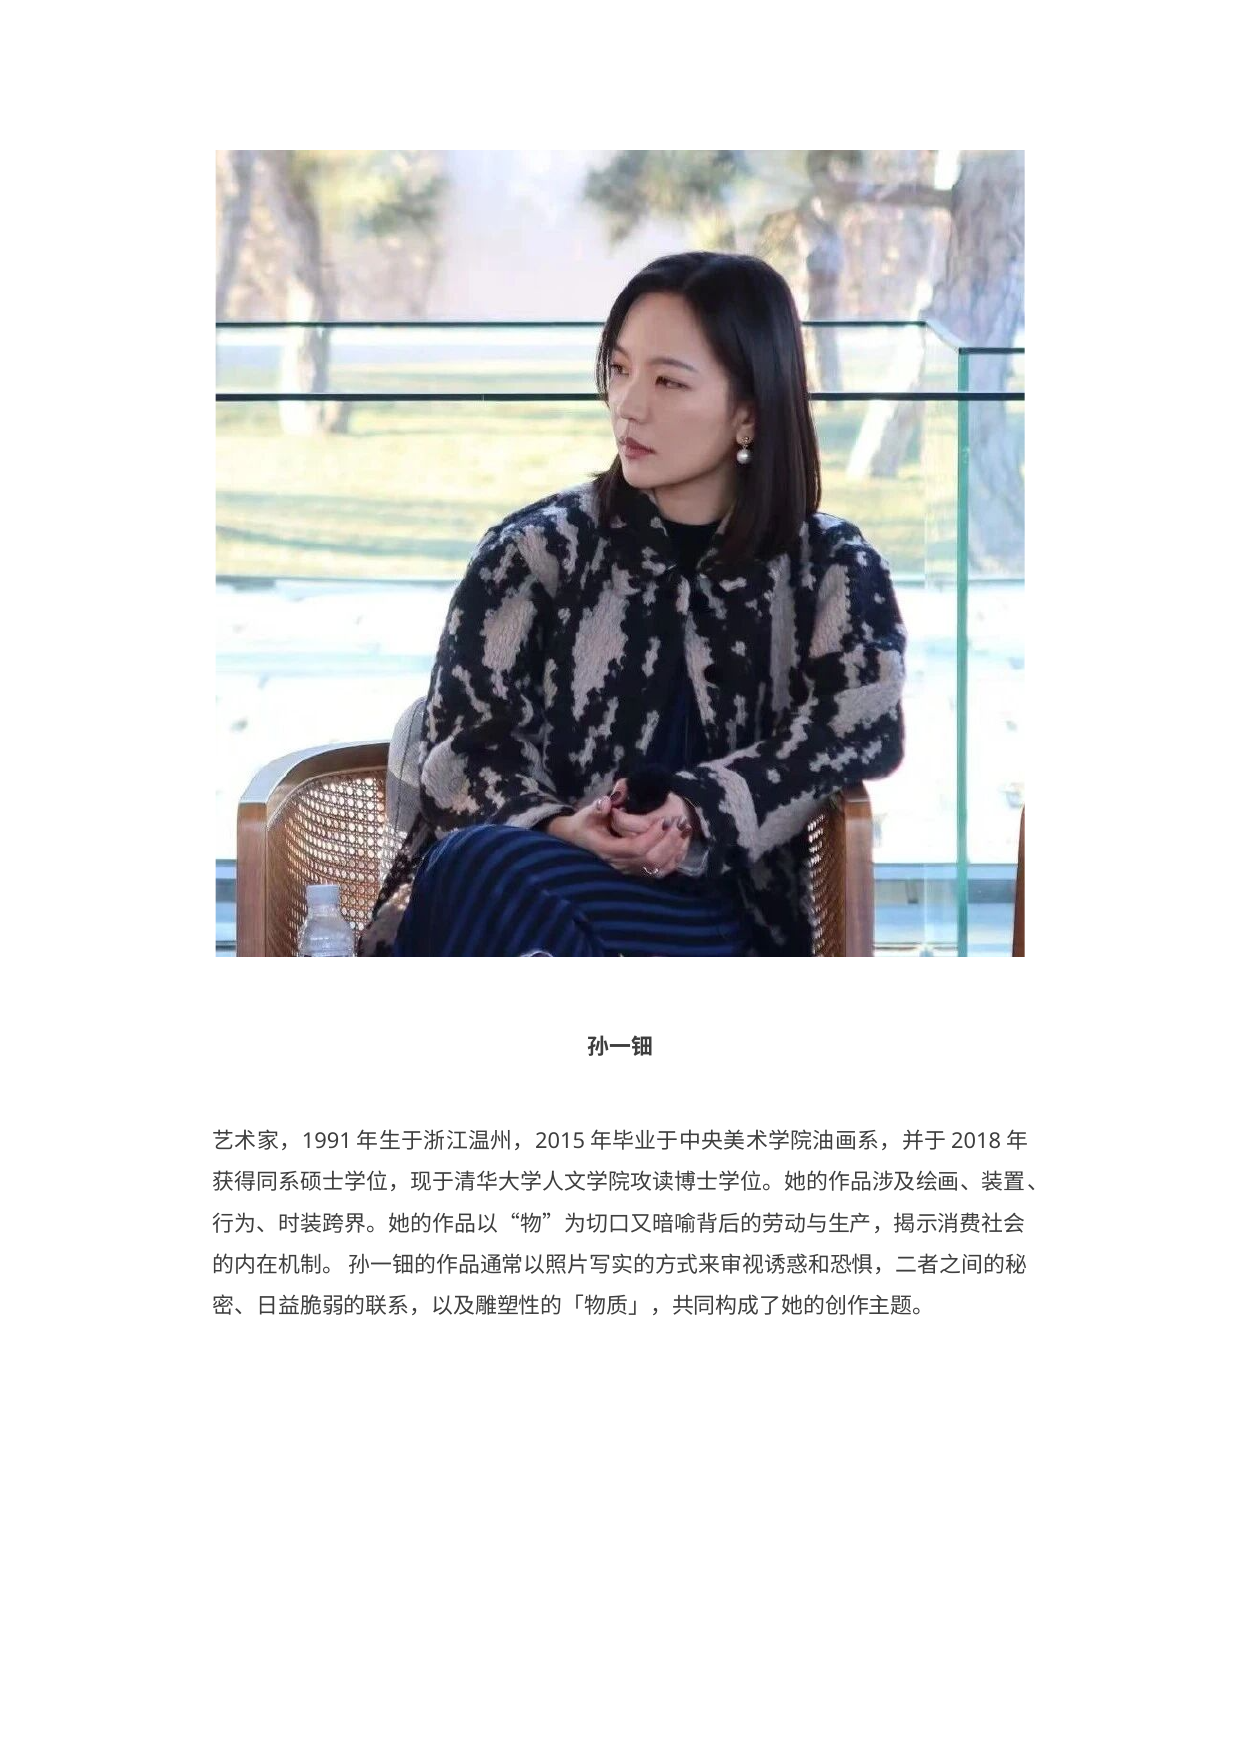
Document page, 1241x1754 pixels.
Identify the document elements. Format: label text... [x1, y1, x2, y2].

text 艺术家，1991年生于浙江温州，2015年毕业于中央美术学院油画系，并于2018年获得同系硕士学位，现于清华大学人文学院攻读博士学位。她的作品涉及绘画、装置、行为、时装跨界。她的作品以“物”为切口又暗喻背后的劳动与生产，揭示消费社会的内在机制。 孙一钿的作品通常以照片写实的方式来审视诱惑和恐惧，二者之间的秘密、日益脆弱的联系，以及雕塑性的「物质」，共同构成了她的创作主题。 [212, 1123, 1028, 1319]
text 孙一钿 [212, 1029, 1028, 1061]
picture [215, 150, 1025, 957]
